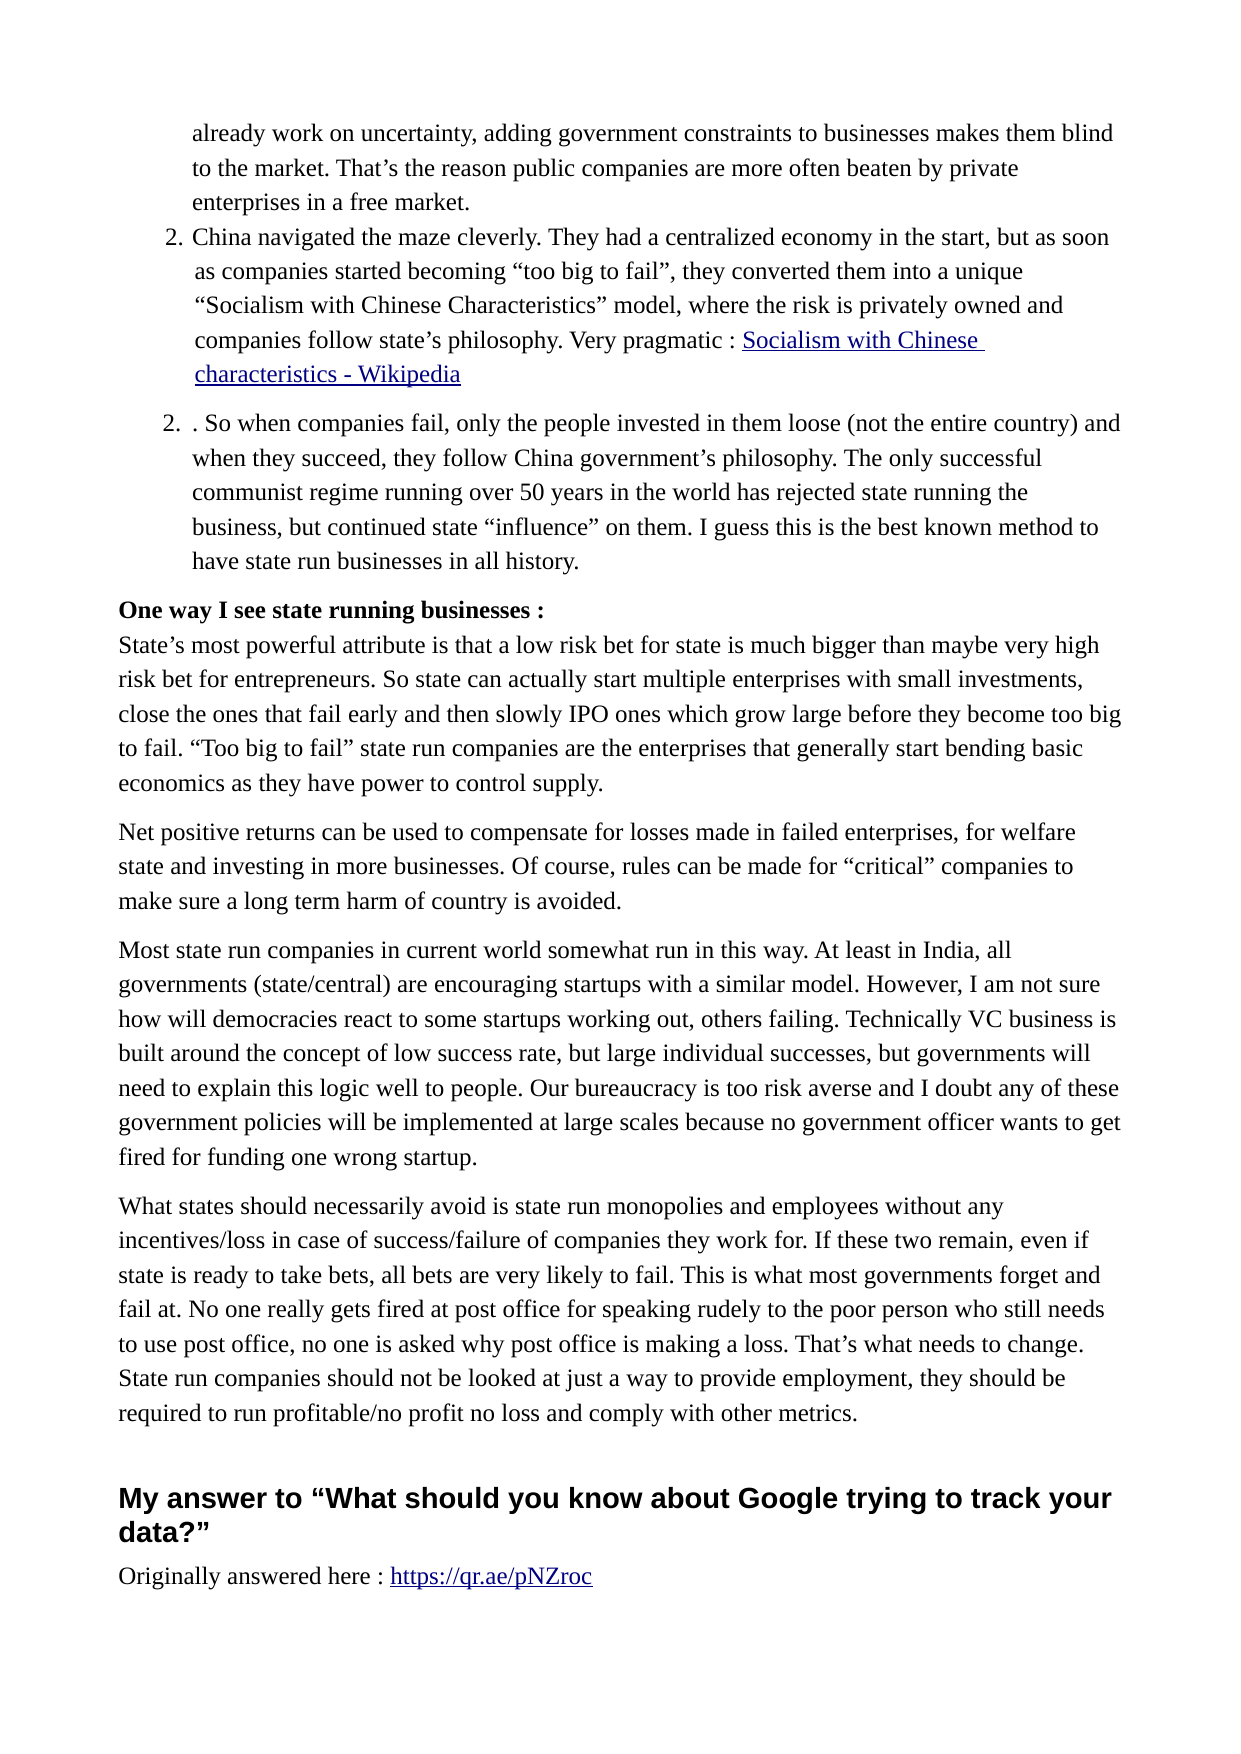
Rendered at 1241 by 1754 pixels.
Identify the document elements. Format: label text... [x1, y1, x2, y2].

list . So when companies fail, only the people invested in them loose (not the entire country) and when they succeed, they follow China government’s philosophy. The only successful communist regime running over 50 years in the world has rejected state running the business, but continued state “influence” on them. I guess this is the best known method to have state run businesses in all history. [162, 408, 1122, 575]
text Net positive returns can be used to compensate for losses made in failed enterprises, for welfare state and investing in more businesses. Of course, rules can be made for “critical” companies to make sure a long term harm of country is avoided. [118, 817, 1122, 915]
text What states should necessarily avoid is state run monopolies and employees without any incentives/loss in case of success/failure of companies they work for. If these two remain, even if state is ready to take bets, all bets are very likely to fail. This is what most governments forget and fail at. No one really gets fired at post office for speaking rudely to the poor person who still needs to use post office, no one is asked why post office is making a loss. That’s what needs to change. State run companies should not be looked at just a way to provide employment, they should be required to run profitable/no profit no loss and comply with other metrics. [118, 1191, 1122, 1427]
text Originally answered here : https://qr.ae/pNZroc [118, 1561, 1122, 1590]
list China navigated the maze cleverly. They had a centralized economy in the start, but as soon as companies started becoming “too big to fail”, they converted them into a unique “Socialism with Chinese Characteristics” model, where the risk is privately owned and companies follow state’s philosophy. Very pragmatic : Socialism with Chinese characteristics - Wikipedia [165, 222, 1122, 388]
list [162, 118, 1122, 216]
text Most state run companies in current world somewhat run in this way. At least in India, all governments (state/central) are encouraging startups with a similar model. However, I am not sure how will democracies react to some startups working out, others failing. Technically VC business is built around the concept of low success rate, but large individual successes, but governments will need to explain this logic well to people. Our bureaucracy is too risk averse and I doubt any of these government policies will be implemented at large scales because no government officer wants to get fired for funding one wrong startup. [118, 935, 1122, 1171]
subtitle My answer to “What should you know about Google trying to track your data?” [118, 1481, 1122, 1548]
text One way I see state running businesses : State’s most powerful attribute is that a low risk bet for state is much bigger than maybe very high risk bet for entrepreneurs. So state can actually start multiple enterprises with small investments, close the ones that fail early and then slowly IPO ones which grow large before they become too big to fail. “Too big to fail” state run companies are the enterprises that generally start bending basic economics as they have power to control supply. [118, 596, 1122, 797]
